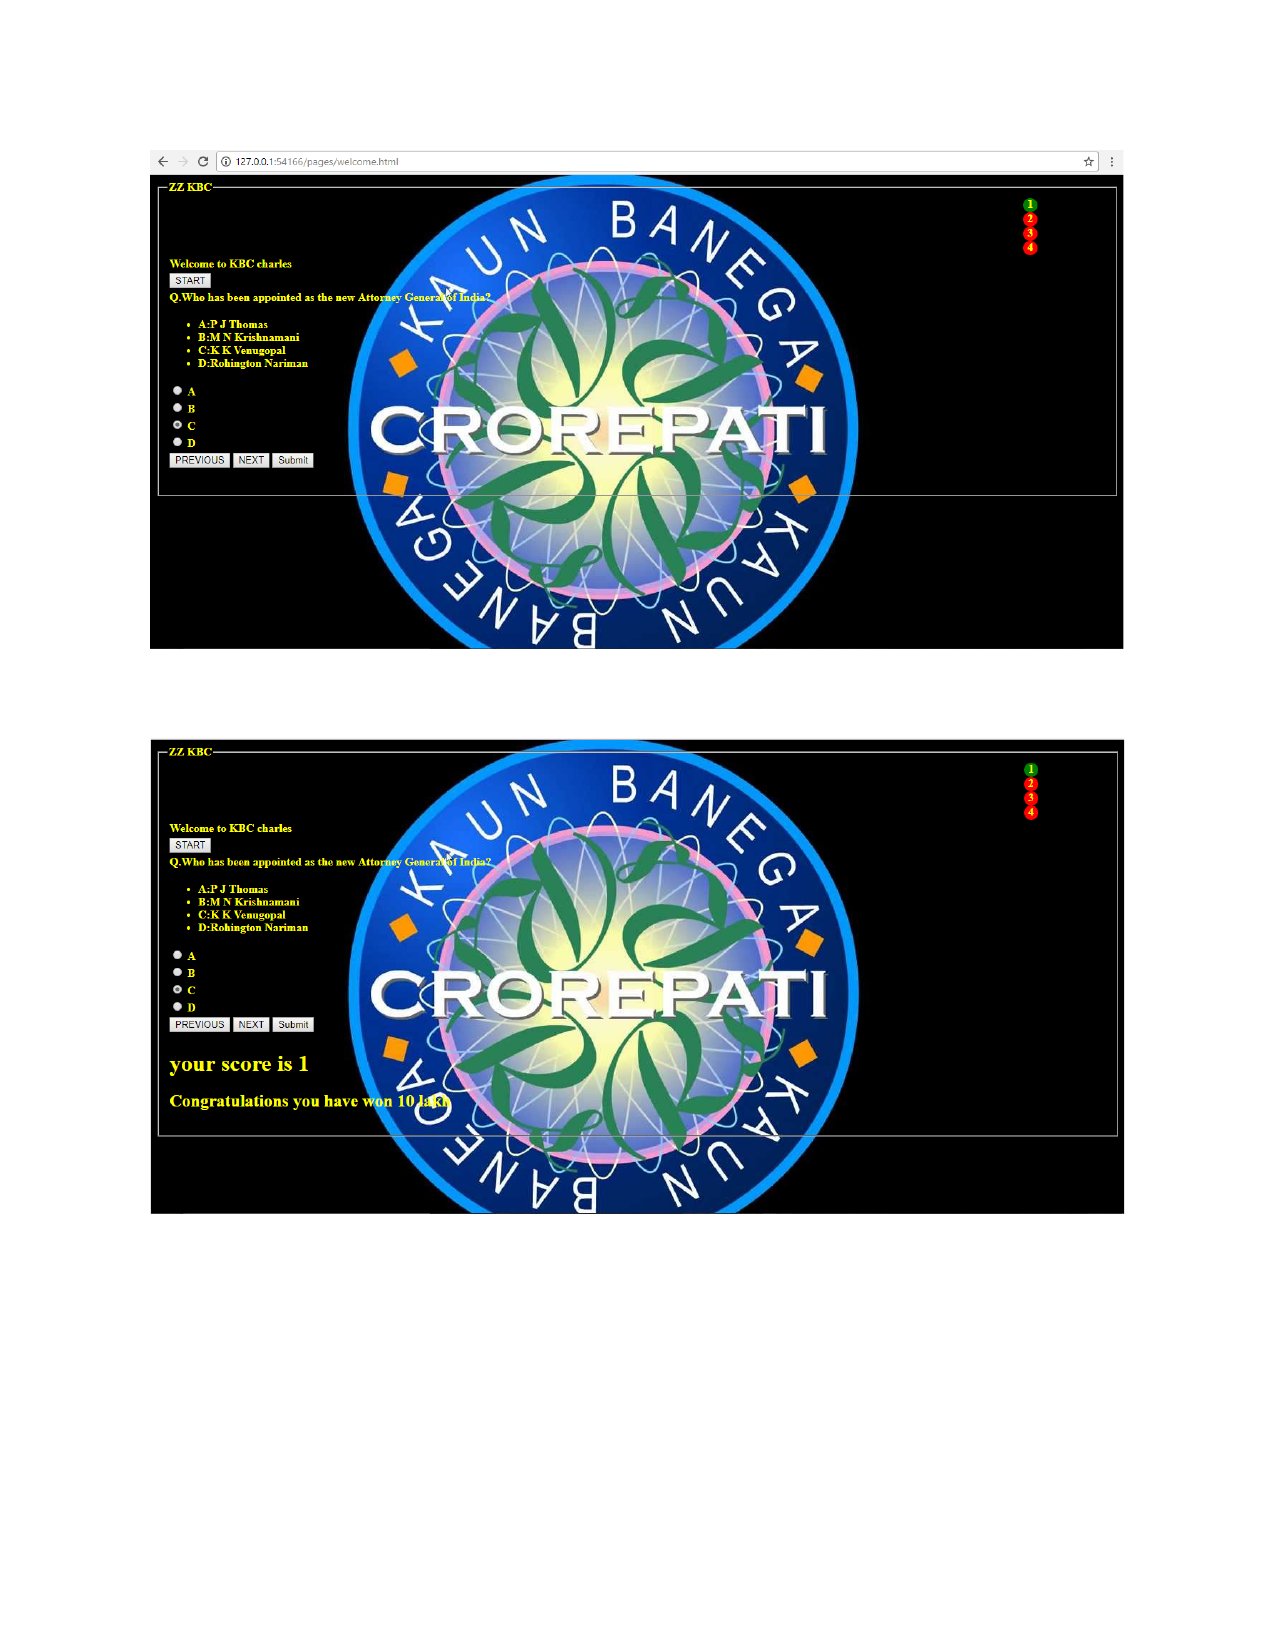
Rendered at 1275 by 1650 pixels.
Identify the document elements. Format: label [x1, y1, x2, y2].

picture [150, 738, 1125, 1214]
picture [150, 150, 1124, 649]
